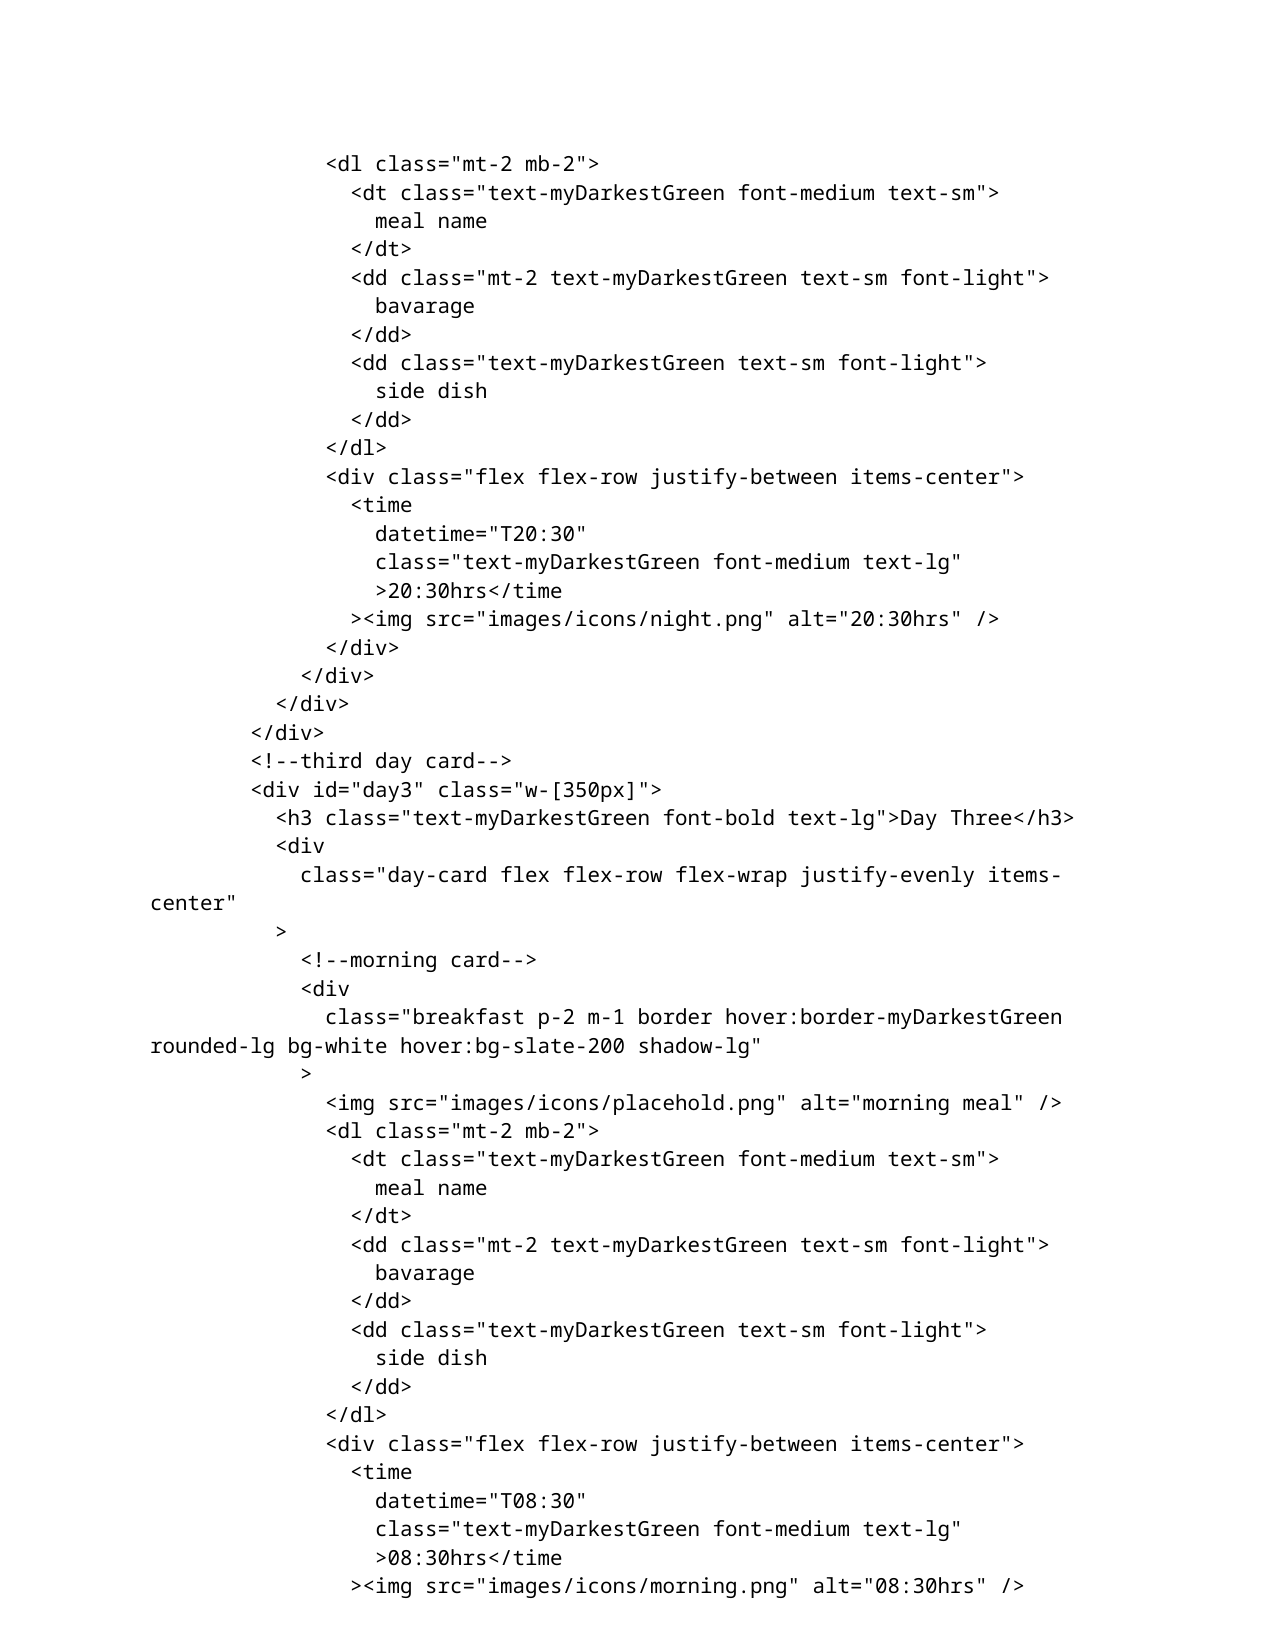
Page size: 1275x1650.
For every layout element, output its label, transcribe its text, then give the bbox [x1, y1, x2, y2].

text </dd> [150, 1372, 1125, 1400]
text <div id="day3" class="w-[350px]"> [150, 775, 1125, 803]
text </dd> [150, 1287, 1125, 1315]
text bavarage [150, 1258, 1125, 1287]
text <dd class="mt-2 text-myDarkestGreen text-sm font-light"> [150, 1230, 1125, 1258]
text > [150, 917, 1125, 945]
text datetime="T08:30" [150, 1486, 1125, 1514]
text <dd class="mt-2 text-myDarkestGreen text-sm font-light"> [150, 263, 1125, 291]
text side dish [150, 1343, 1125, 1372]
text <time [150, 490, 1125, 519]
text ><img src="images/icons/night.png" alt="20:30hrs" /> [150, 604, 1125, 633]
text <!--morning card--> [150, 945, 1125, 974]
text <!--third day card--> [150, 746, 1125, 775]
text class="text-myDarkestGreen font-medium text-lg" [150, 1514, 1125, 1543]
text <dl class="mt-2 mb-2"> [150, 149, 1125, 178]
text </div> [150, 661, 1125, 689]
text </dt> [150, 1201, 1125, 1230]
text bavarage [150, 291, 1125, 320]
text </dd> [150, 405, 1125, 433]
text <dd class="text-myDarkestGreen text-sm font-light"> [150, 1315, 1125, 1343]
text </dt> [150, 234, 1125, 263]
text ><img src="images/icons/morning.png" alt="08:30hrs" /> [150, 1571, 1125, 1599]
text <dd class="text-myDarkestGreen text-sm font-light"> [150, 348, 1125, 377]
text <div [150, 974, 1125, 1002]
text >08:30hrs</time [150, 1543, 1125, 1571]
text <img src="images/icons/placehold.png" alt="morning meal" /> [150, 1088, 1125, 1116]
text side dish [150, 377, 1125, 405]
text </div> [150, 718, 1125, 746]
text </dl> [150, 433, 1125, 462]
text <time [150, 1457, 1125, 1486]
text <div class="flex flex-row justify-between items-center"> [150, 1429, 1125, 1457]
text >20:30hrs</time [150, 576, 1125, 604]
text class="text-myDarkestGreen font-medium text-lg" [150, 547, 1125, 576]
text <h3 class="text-myDarkestGreen font-bold text-lg">Day Three</h3> [150, 803, 1125, 832]
text meal name [150, 1173, 1125, 1201]
text > [150, 1059, 1125, 1088]
text </dl> [150, 1400, 1125, 1429]
text datetime="T20:30" [150, 519, 1125, 547]
text </div> [150, 633, 1125, 661]
text meal name [150, 206, 1125, 234]
text class="breakfast p-2 m-1 border hover:border-myDarkestGreen rounded-lg bg-white hover:bg-slate-200 shadow-lg" [150, 1002, 1125, 1059]
text </div> [150, 689, 1125, 718]
text <div class="flex flex-row justify-between items-center"> [150, 462, 1125, 490]
text </dd> [150, 320, 1125, 348]
text class="day-card flex flex-row flex-wrap justify-evenly items-center" [150, 860, 1125, 917]
text <div [150, 832, 1125, 860]
text <dl class="mt-2 mb-2"> [150, 1116, 1125, 1144]
text <dt class="text-myDarkestGreen font-medium text-sm"> [150, 178, 1125, 206]
text <dt class="text-myDarkestGreen font-medium text-sm"> [150, 1144, 1125, 1173]
